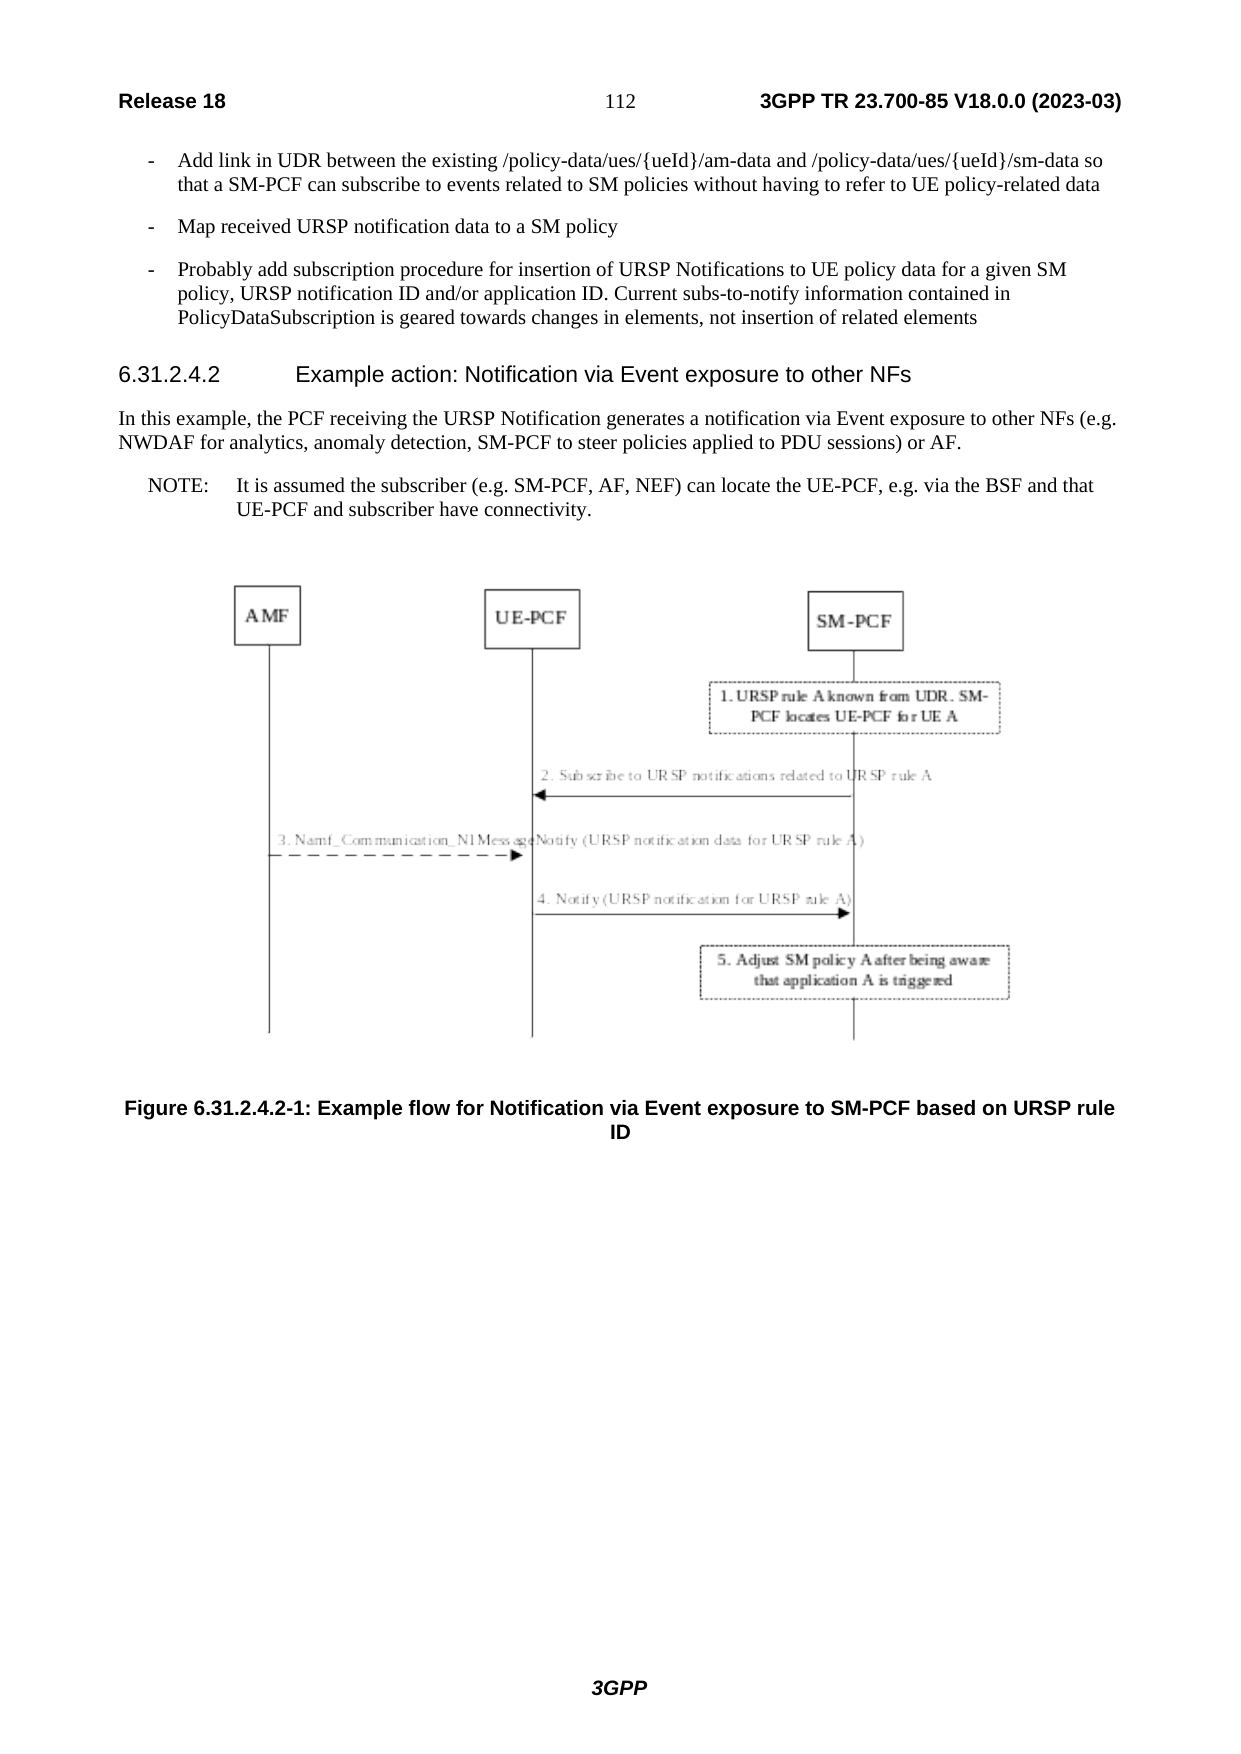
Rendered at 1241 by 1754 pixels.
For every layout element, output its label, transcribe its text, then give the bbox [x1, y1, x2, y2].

subtitle 6.31.2.4.2 Example action: Notification via Event exposure to other NFs [118, 361, 1122, 387]
text NOTE: It is assumed the subscriber (e.g. SM-PCF, AF, NEF) can locate the UE-PCF, e.g. via the BSF and that UE-PCF and subscriber have connectivity. [148, 473, 1122, 521]
text Figure 6.31.2.4.2-1: Example flow for Notification via Event exposure to SM-PCF based on URSP rule ID [118, 1096, 1122, 1144]
text - Probably add subscription procedure for insertion of URSP Notifications to UE policy data for a given SM policy, URSP notification ID and/or application ID. Current subs-to-notify information contained in PolicyDataSubscription is geared towards changes in elements, not insertion of related elements [148, 257, 1122, 329]
text - Add link in UDR between the existing /policy-data/ues/{ueId}/am-data and /policy-data/ues/{ueId}/sm-data so that a SM-PCF can subscribe to events related to SM policies without having to refer to UE policy-related data [148, 147, 1122, 196]
text In this example, the PCF receiving the URSP Notification generates a notification via Event exposure to other NFs (e.g. NWDAF for analytics, anomaly detection, SM-PCF to steer policies applied to PDU sessions) or AF. [118, 406, 1122, 454]
text - Map received URSP notification data to a SM policy [148, 214, 1122, 238]
